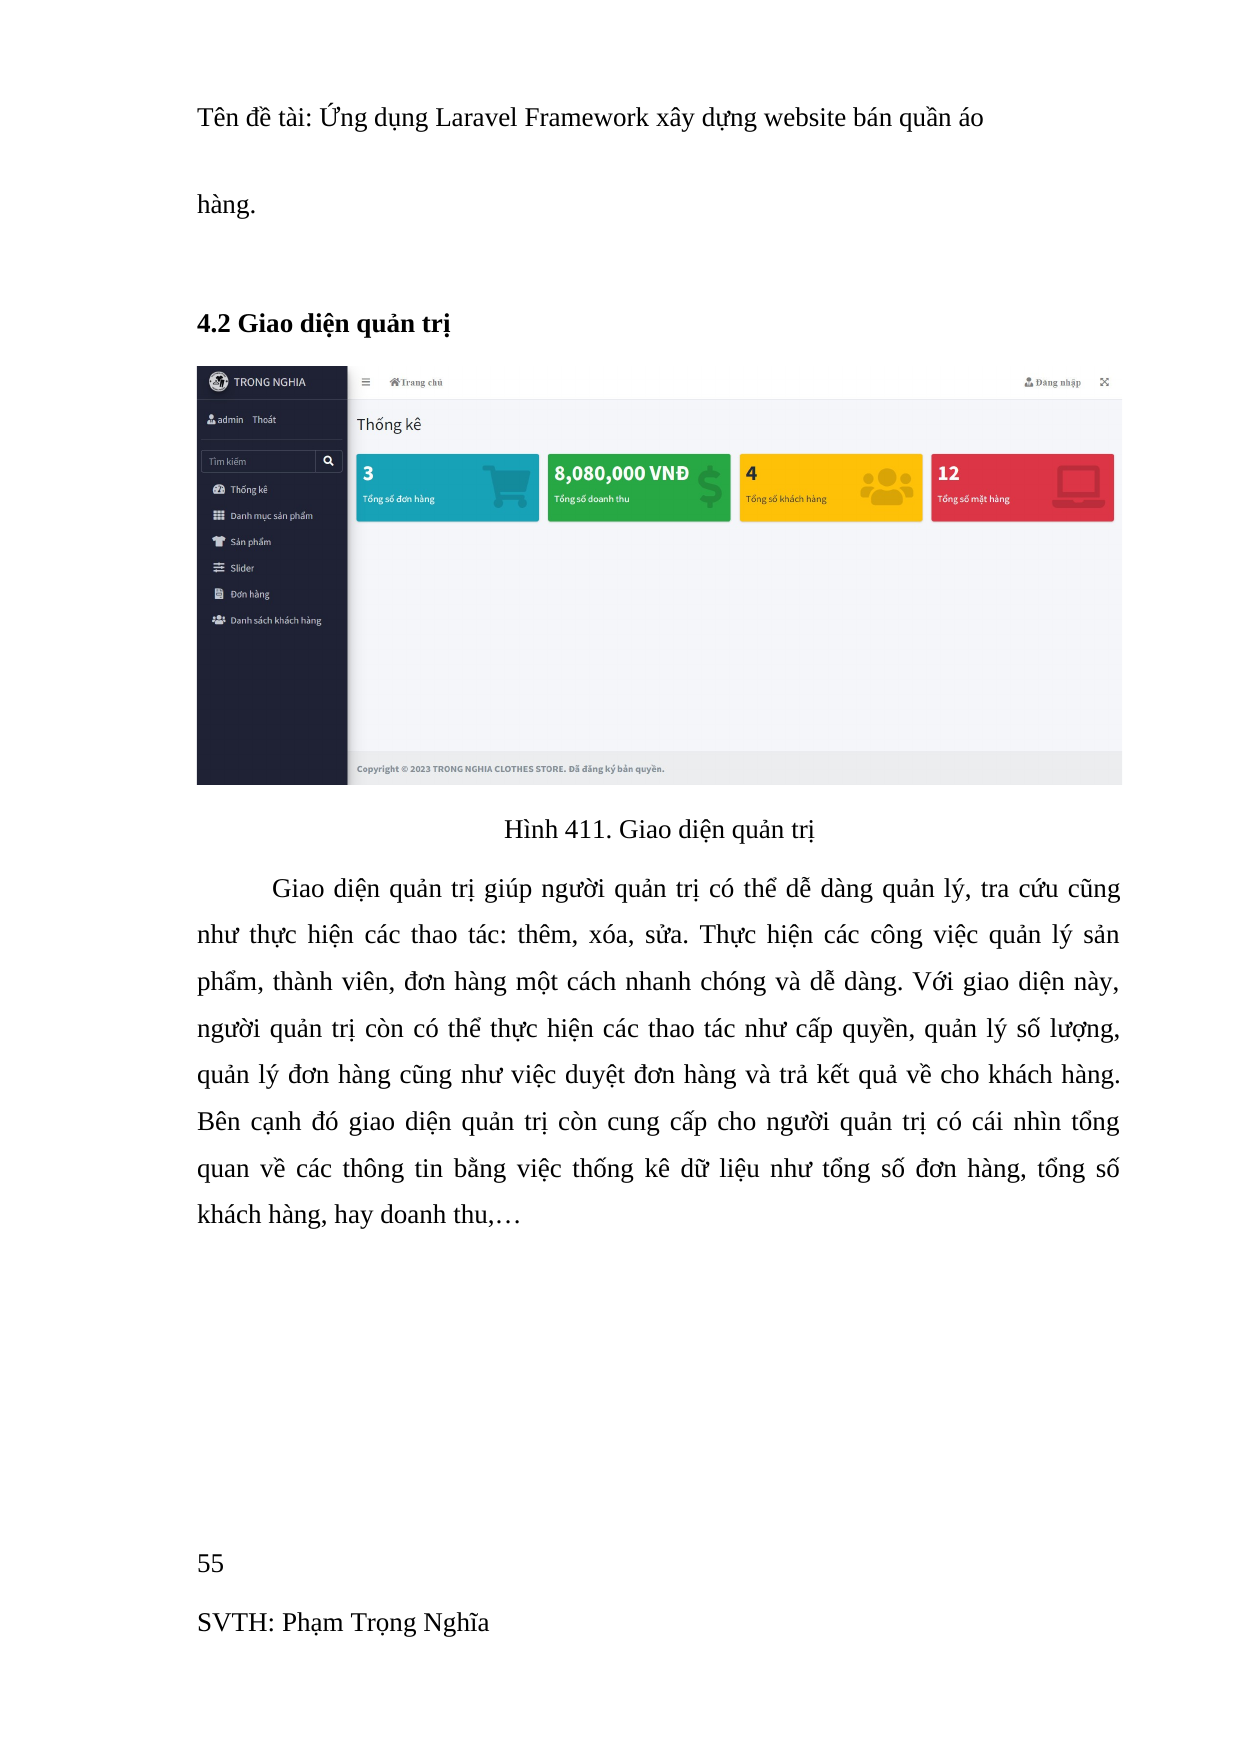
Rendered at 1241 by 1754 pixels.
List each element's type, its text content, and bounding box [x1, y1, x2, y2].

picture [196, 366, 1123, 785]
text Hình 411. Giao diện quản trị [197, 813, 1122, 844]
subtitle 4.2 Giao diện quản trị [197, 307, 1122, 338]
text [197, 188, 1122, 220]
text Giao diện quản trị giúp người quản trị có thể dễ dàng quản lý, tra cứu cũng như thực hiện các thao tác: thêm, xóa, sửa. Thực hiện các công việc quản lý sản phẩm, thành viên, đơn hàng một cách nhanh chóng và dễ dàng. Với giao diện này, người quản trị còn có thể thực hiện các thao tác như cấp quyền, quản lý số lượng, quản lý đơn hàng cũng như việc duyệt đơn hàng và trả kết quả về cho khách hàng. Bên cạnh đó giao diện quản trị còn cung cấp cho người quản trị có cái nhìn tổng quan về các thông tin bằng việc thống kê dữ liệu như tổng số đơn hàng, tổng số khách hàng, hay doanh thu,… [197, 872, 1122, 1230]
